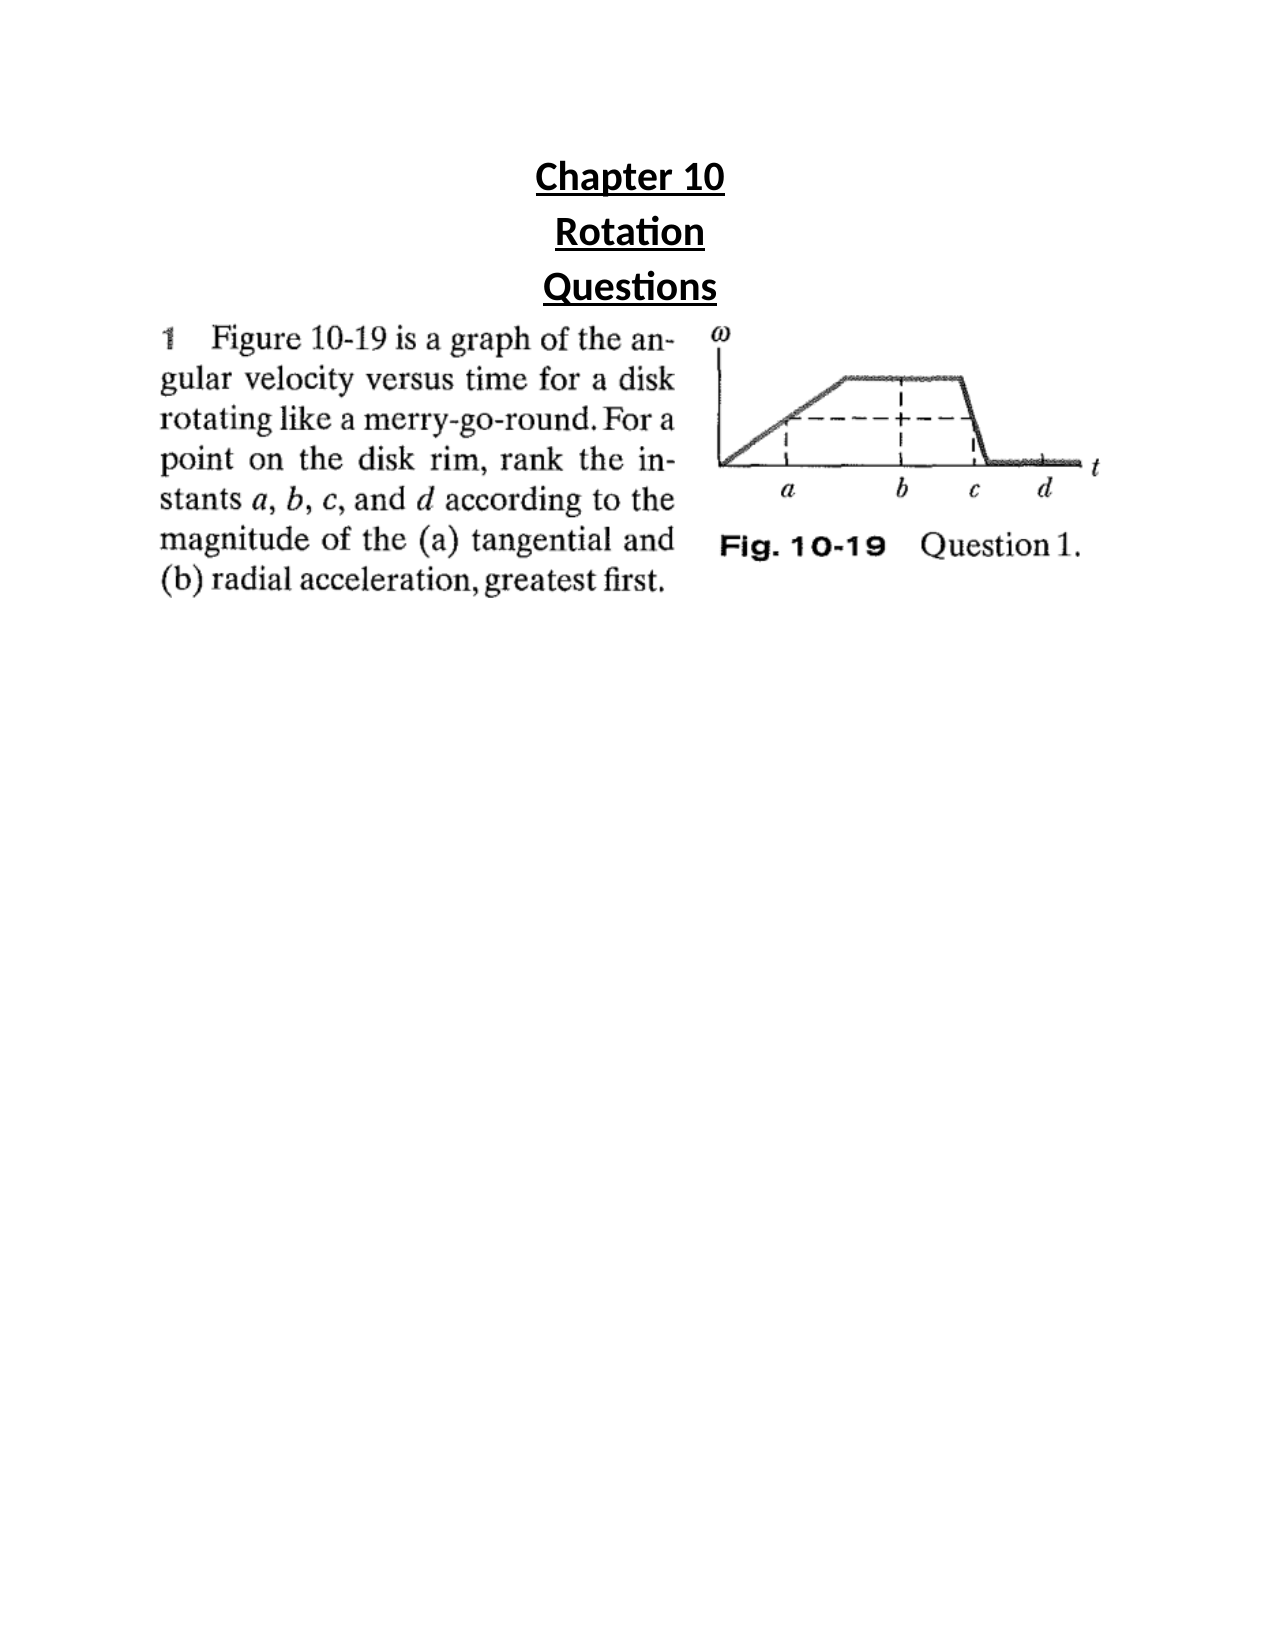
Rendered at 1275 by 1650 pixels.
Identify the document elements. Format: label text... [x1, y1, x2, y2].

list Questions [135, 260, 1125, 311]
list Rotation [135, 205, 1125, 256]
list Chapter 10 [135, 150, 1125, 201]
picture [142, 314, 1118, 613]
